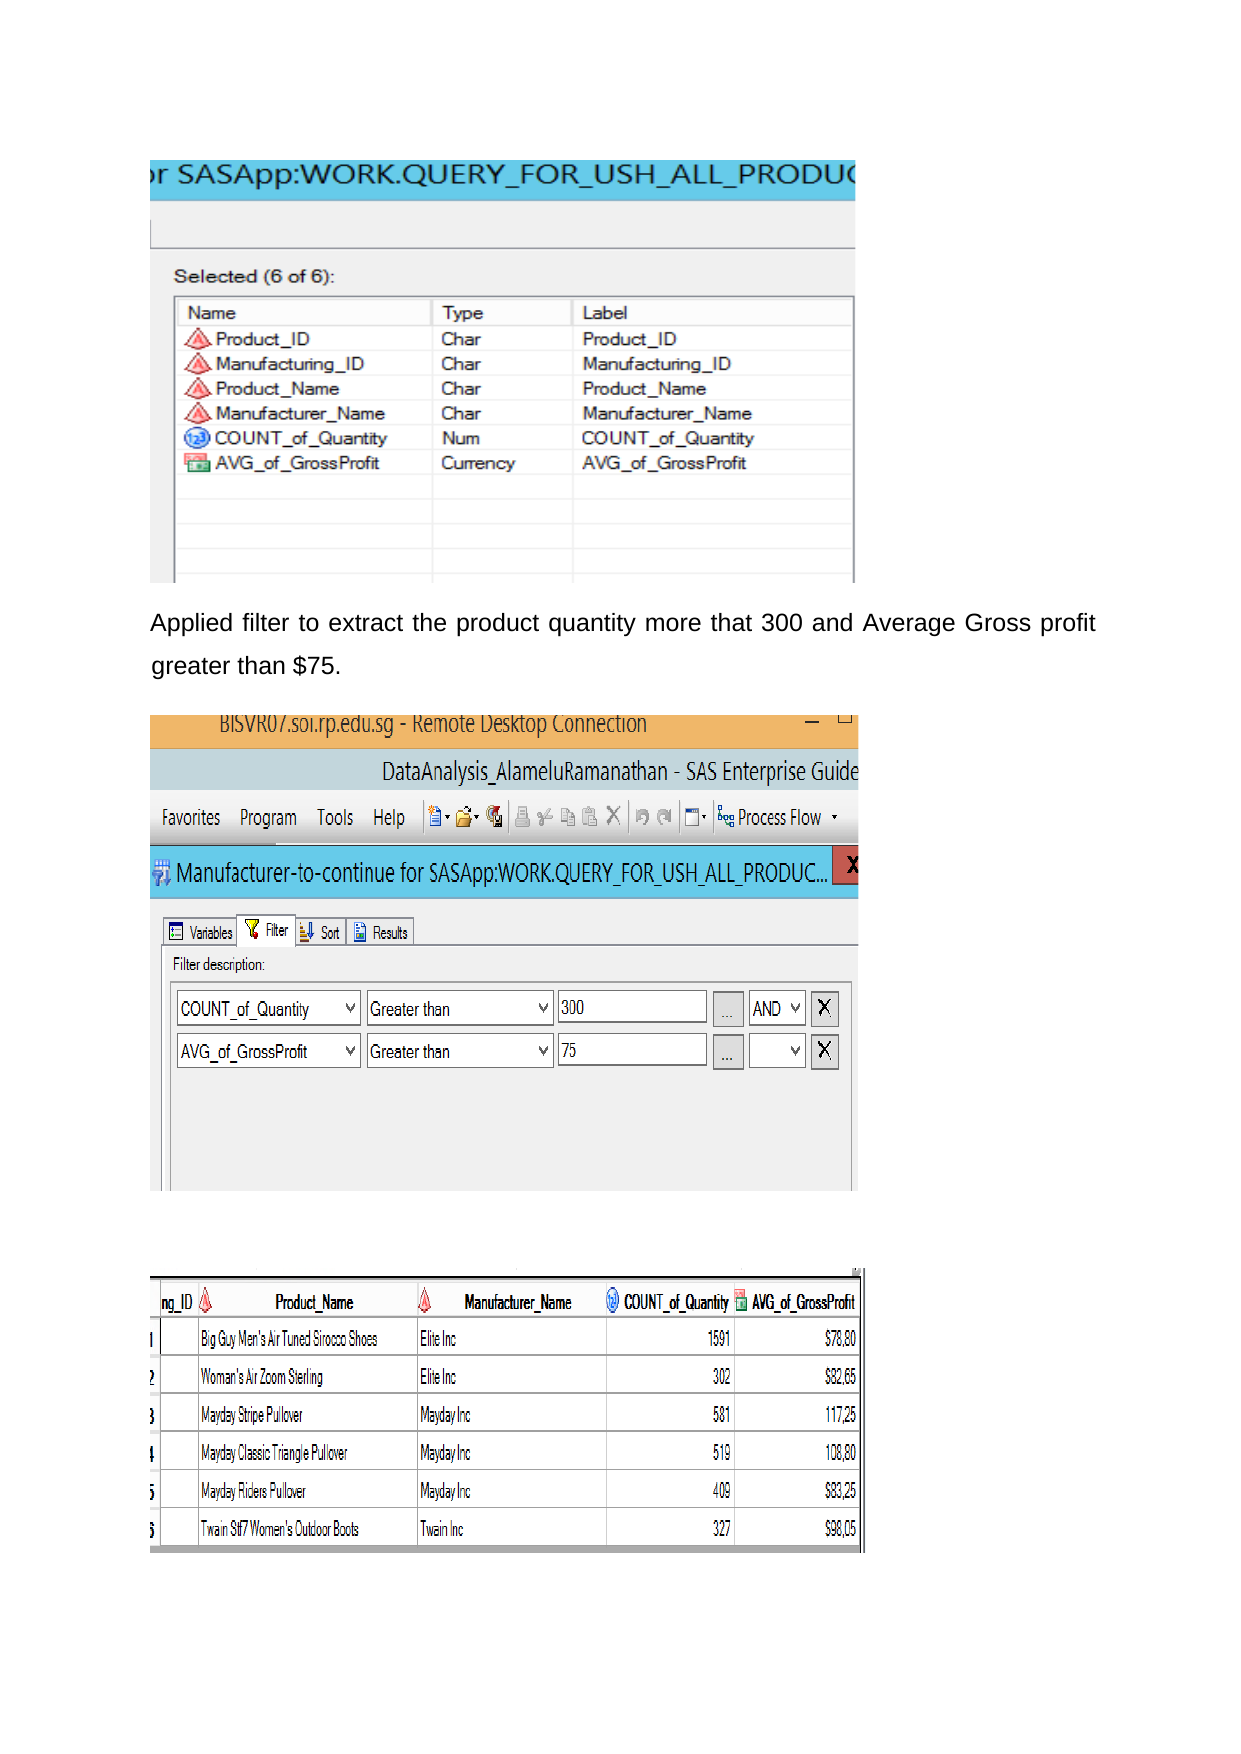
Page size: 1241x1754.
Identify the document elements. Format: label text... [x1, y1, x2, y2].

picture [150, 160, 856, 583]
picture [150, 1268, 866, 1553]
text Applied filter to extract the product quantity more that 300 and Average Gross profit greater than $75. [150, 608, 1097, 679]
picture [150, 715, 859, 1191]
